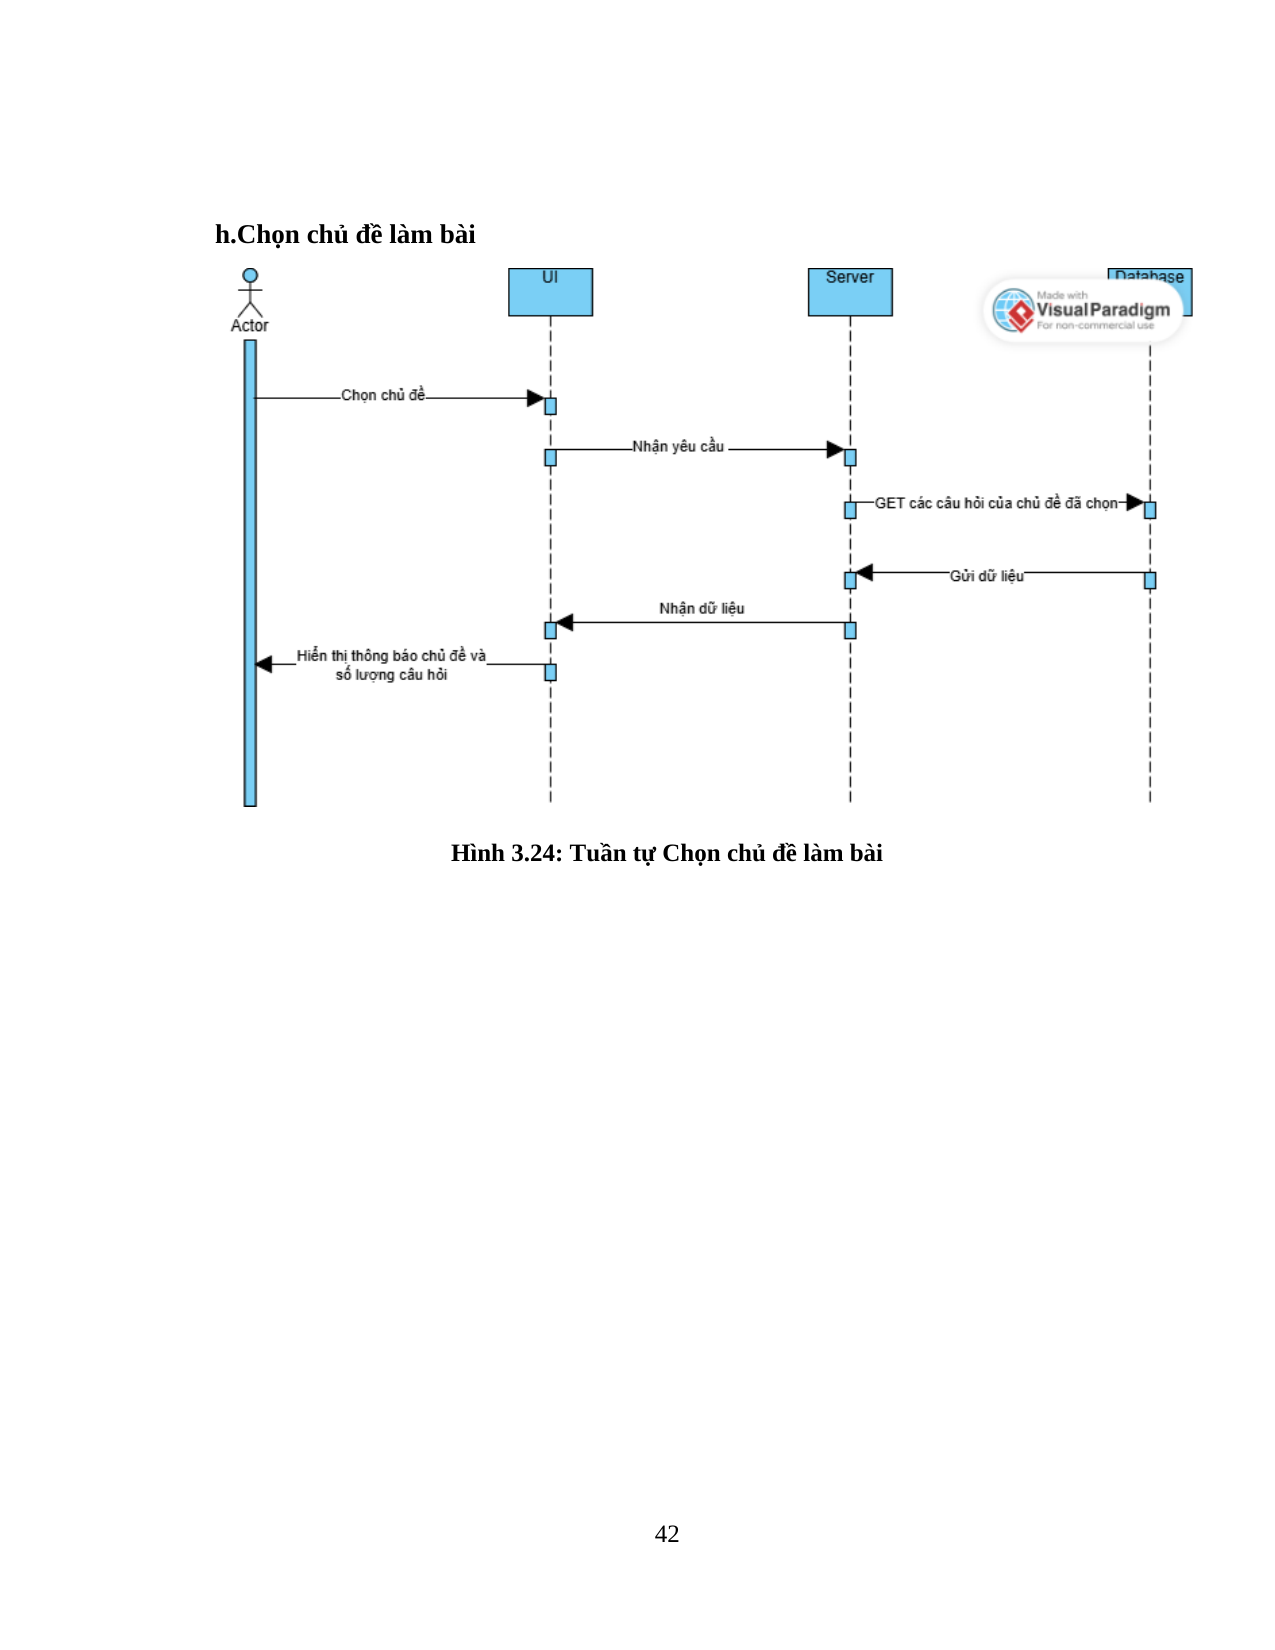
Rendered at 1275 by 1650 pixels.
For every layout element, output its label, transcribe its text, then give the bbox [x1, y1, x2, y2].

picture [214, 268, 1193, 807]
text h.Chọn chủ đề làm bài [215, 218, 1157, 250]
text Hình 3.24: Tuần tự Chọn chủ đề làm bài [177, 838, 1157, 866]
